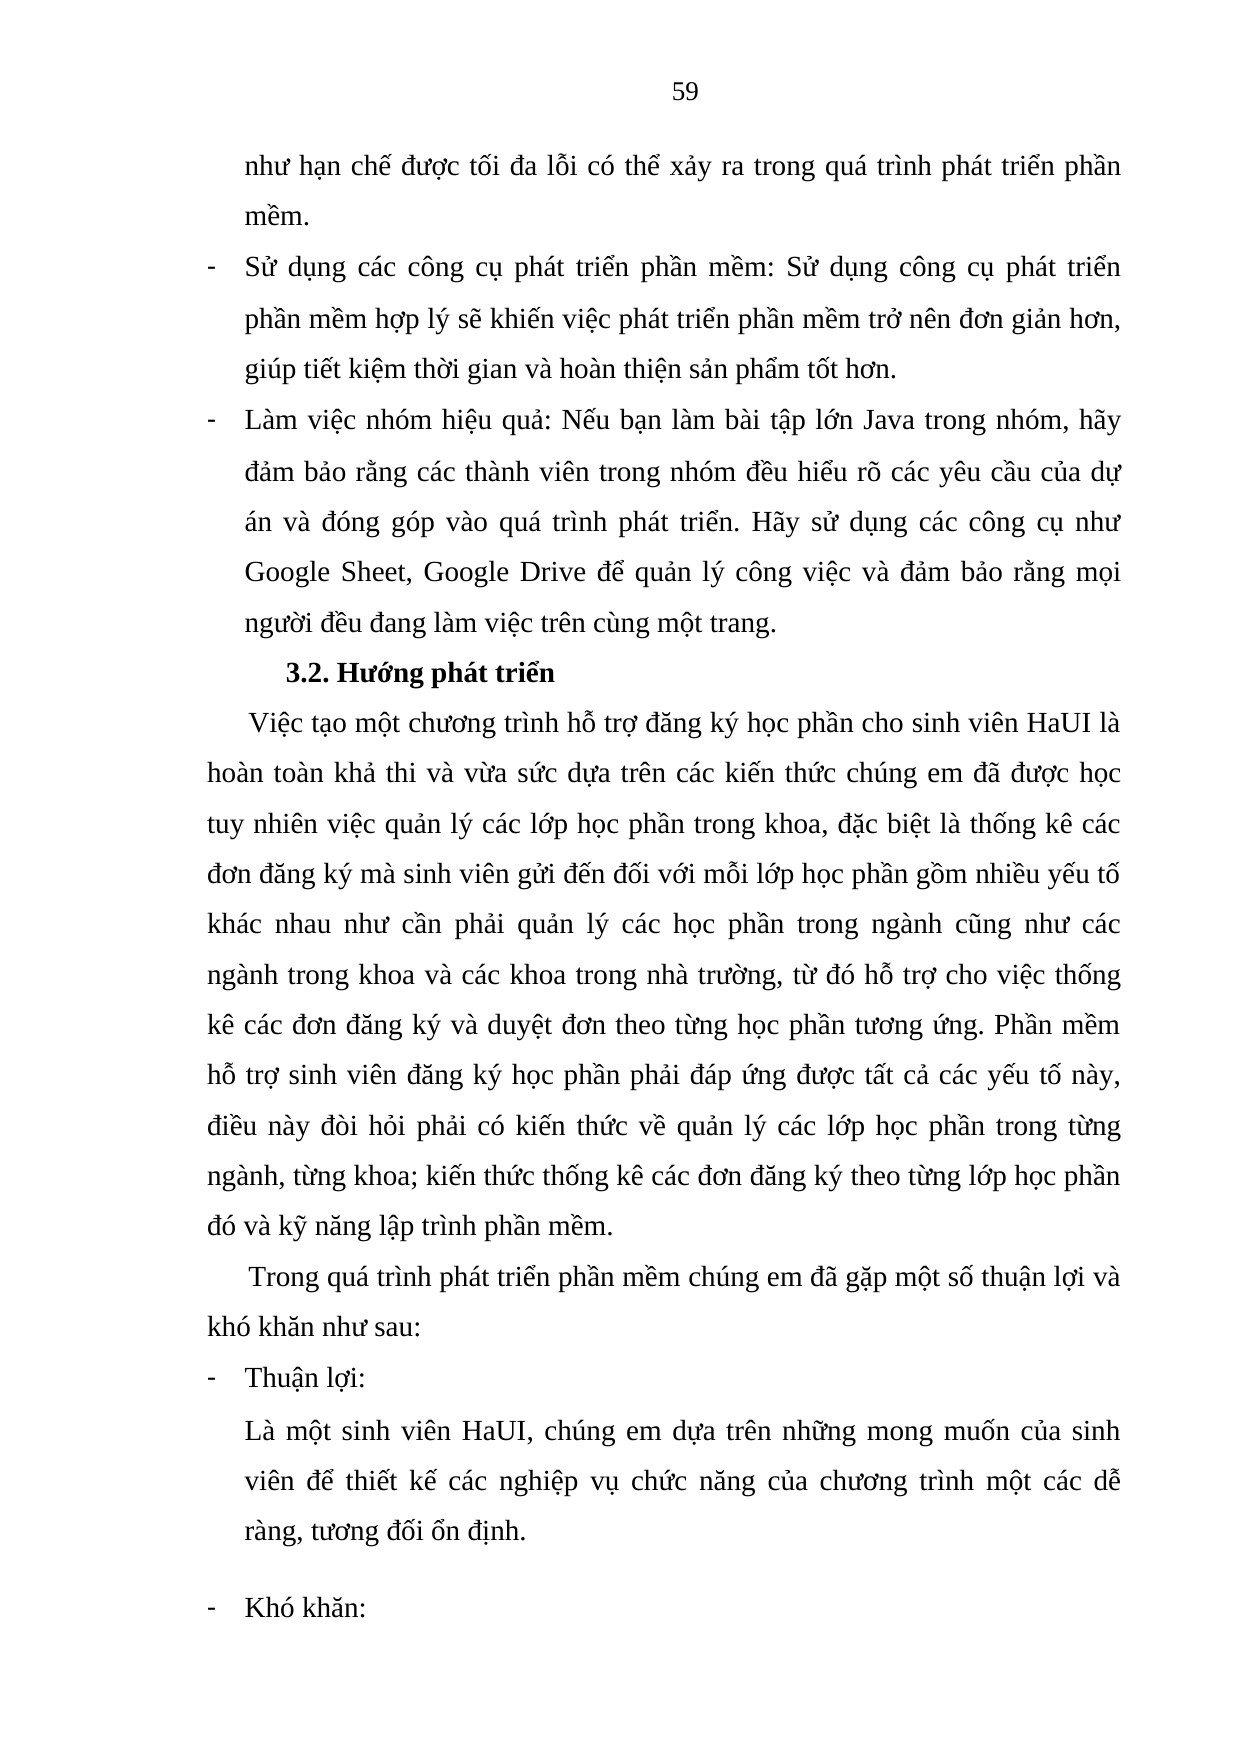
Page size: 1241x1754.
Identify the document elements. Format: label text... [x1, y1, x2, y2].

list Khó khăn: [207, 1589, 1122, 1624]
list Làm việc nhóm hiệu quả: Nếu bạn làm bài tập lớn Java trong nhóm, hãy đảm bảo rằng các thành viên trong nhóm đều hiểu rõ các yêu cầu của dự án và đóng góp vào quá trình phát triển. Hãy sử dụng các công cụ như Google Sheet, Google Drive để quản lý công việc và đảm bảo rằng mọi người đều đang làm việc trên cùng một trang. [207, 401, 1122, 638]
text Việc tạo một chương trình hỗ trợ đăng ký học phần cho sinh viên HaUI là hoàn toàn khả thi và vừa sức dựa trên các kiến thức chúng em đã được học tuy nhiên việc quản lý các lớp học phần trong khoa, đặc biệt là thống kê các đơn đăng ký mà sinh viên gửi đến đối với mỗi lớp học phần gồm nhiều yếu tố khác nhau như cần phải quản lý các học phần trong ngành cũng như các ngành trong khoa và các khoa trong nhà trường, từ đó hỗ trợ cho việc thống kê các đơn đăng ký và duyệt đơn theo từng học phần tương ứng. Phần mềm hỗ trợ sinh viên đăng ký học phần phải đáp ứng được tất cả các yếu tố này, điều này đòi hỏi phải có kiến thức về quản lý các lớp học phần trong từng ngành, từng khoa; kiến thức thống kê các đơn đăng ký theo từng lớp học phần đó và kỹ năng lập trình phần mềm. [207, 705, 1122, 1242]
text Là một sinh viên HaUI, chúng em dựa trên những mong muốn của sinh viên để thiết kế các nghiệp vụ chức năng của chương trình một các dễ ràng, tương đối ổn định. [244, 1413, 1122, 1547]
list Thuận lợi: [207, 1359, 1122, 1395]
list Sử dụng các công cụ phát triển phần mềm: Sử dụng công cụ phát triển phần mềm hợp lý sẽ khiến việc phát triển phần mềm trở nên đơn giản hơn, giúp tiết kiệm thời gian và hoàn thiện sản phẩm tốt hơn. [207, 248, 1122, 384]
text Trong quá trình phát triển phần mềm chúng em đã gặp một số thuận lợi và khó khăn như sau: [207, 1259, 1122, 1343]
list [207, 148, 1122, 232]
subtitle Hướng phát triển [244, 655, 1122, 688]
